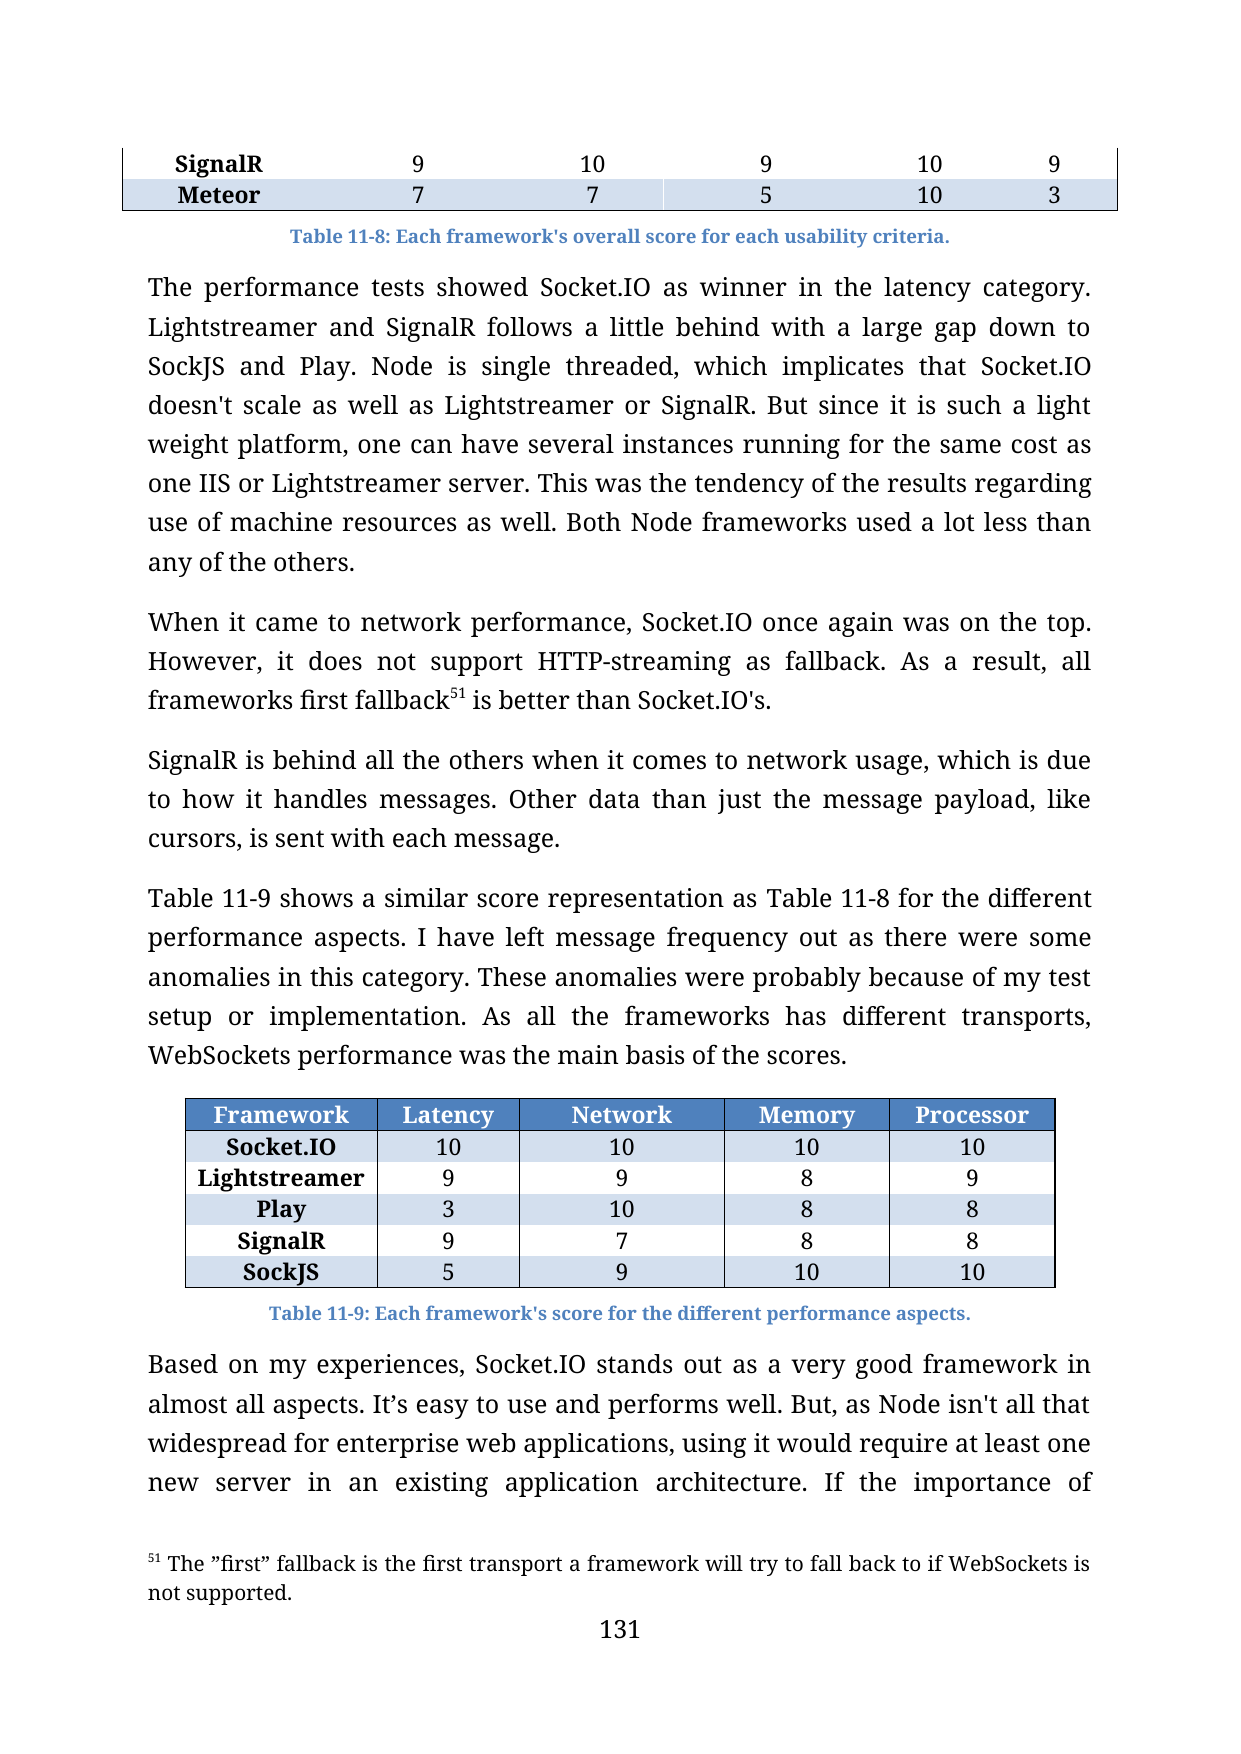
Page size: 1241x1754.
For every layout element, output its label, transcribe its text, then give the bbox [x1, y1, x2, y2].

table_cell 10 [725, 1131, 889, 1162]
table_header Latency [378, 1099, 519, 1130]
table_cell 10 [378, 1131, 519, 1162]
table_cell 9 [890, 1162, 1054, 1193]
table_cell SignalR [123, 148, 315, 179]
table_cell 10 [868, 179, 991, 210]
table_cell 9 [520, 1256, 724, 1287]
table_cell 8 [890, 1225, 1054, 1256]
table_cell 3 [378, 1194, 519, 1225]
table_header Memory [725, 1099, 889, 1130]
table_header Framework [186, 1099, 377, 1130]
table_cell Lightstreamer [186, 1162, 377, 1193]
table_cell 7 [520, 1225, 724, 1256]
table_cell 8 [725, 1162, 889, 1193]
table_cell SockJS [186, 1256, 377, 1287]
table_cell 8 [725, 1194, 889, 1225]
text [148, 1347, 1092, 1499]
table_cell SignalR [186, 1225, 377, 1256]
table_cell 7 [315, 179, 521, 210]
table_header Network [520, 1099, 724, 1130]
table_cell 9 [520, 1162, 724, 1193]
text SignalR is behind all the others when it comes to network usage, which is due to how it handles messages. Other data than just the message payload, like cursors, is sent with each message. [148, 743, 1092, 855]
table_cell 9 [378, 1162, 519, 1193]
table_cell 10 [520, 1194, 724, 1225]
table_cell 5 [378, 1256, 519, 1287]
table_cell Socket.IO [186, 1131, 377, 1162]
table_cell 10 [868, 148, 991, 179]
table_cell Meteor [123, 179, 315, 210]
table_cell 9 [664, 148, 868, 179]
table_header Processor [890, 1099, 1054, 1130]
table_cell Play [186, 1194, 377, 1225]
table_cell 8 [890, 1194, 1054, 1225]
table_cell 10 [725, 1256, 889, 1287]
table_cell 9 [315, 148, 521, 179]
table_cell 8 [725, 1225, 889, 1256]
table_cell 10 [890, 1256, 1054, 1287]
text The performance tests showed Socket.IO as winner in the latency category. Lightstreamer and SignalR follows a little behind with a large gap down to SockJS and Play. Node is single threaded, which implicates that Socket.IO doesn't scale as well as Lightstreamer or SignalR. But since it is such a light weight platform, one can have several instances running for the same cost as one IIS or Lightstreamer server. This was the tendency of the results regarding use of machine resources as well. Both Node frameworks used a lot less than any of the others. [148, 270, 1092, 578]
text When it came to network performance, Socket.IO once again was on the top. However, it does not support HTTP-streaming as fallback. As a result, all frameworks first fallback is better than Socket.IO's. [148, 604, 1092, 717]
table_cell 10 [520, 1131, 724, 1162]
table_cell 5 [664, 179, 868, 210]
table_cell 7 [521, 179, 663, 210]
table_cell 9 [378, 1225, 519, 1256]
table_cell 10 [521, 148, 663, 179]
table_cell 3 [991, 179, 1117, 210]
table_cell 10 [890, 1131, 1054, 1162]
table_cell 9 [991, 148, 1117, 179]
